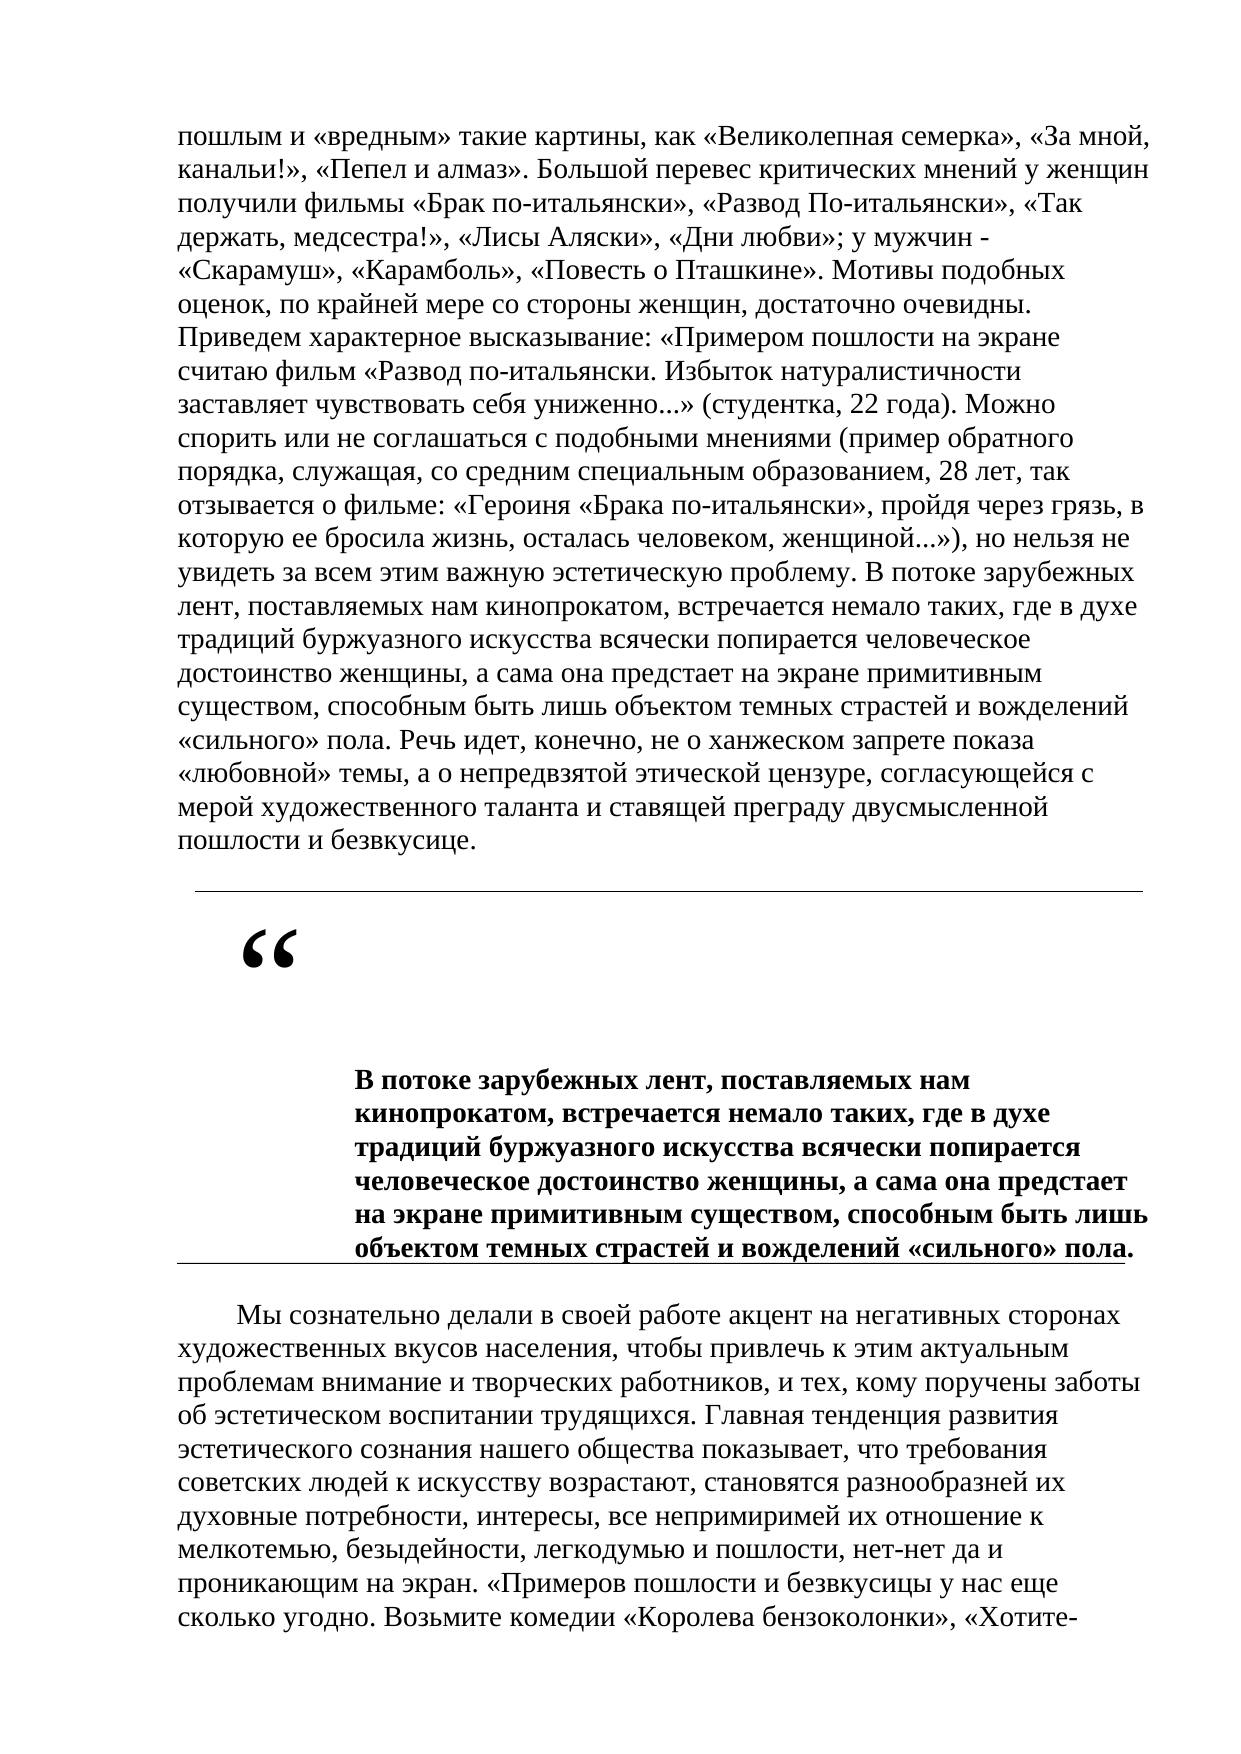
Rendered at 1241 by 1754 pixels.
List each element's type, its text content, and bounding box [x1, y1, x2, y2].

text “ [177, 889, 1152, 1062]
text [177, 1297, 1152, 1632]
text В потоке зарубежных лент, поставляемых нам кинопрокатом, встречается немало таких, где в духе традиций буржуазного искусства всячески попирается человеческое достоинство женщины, а сама она предстает на экране примитивным существом, способным быть лишь объектом темных страстей и вожделений «сильного» пола. [354, 1062, 1152, 1263]
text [177, 118, 1152, 856]
